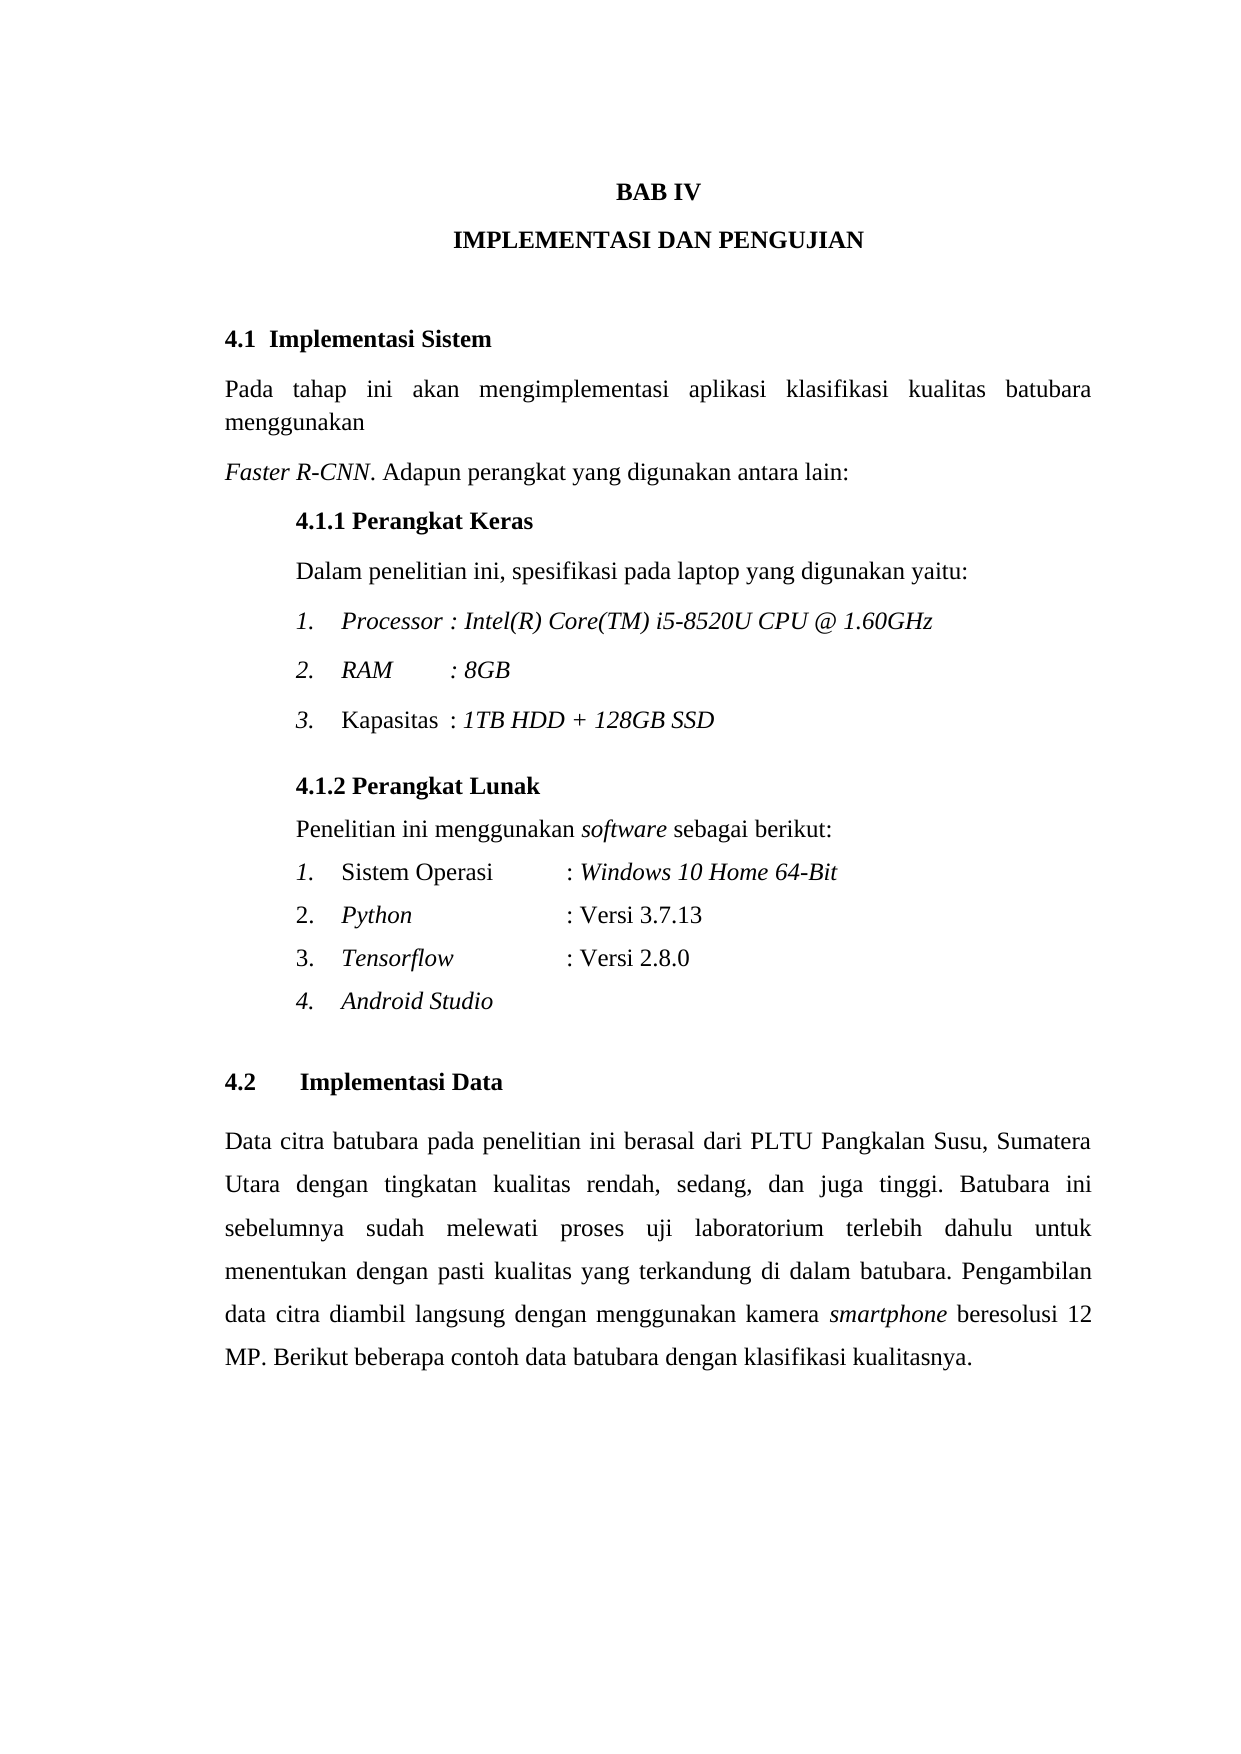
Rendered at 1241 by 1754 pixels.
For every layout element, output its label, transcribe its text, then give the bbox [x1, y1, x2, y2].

list Processor : Intel(R) Core(TM) i5-8520U CPU @ 1.60GHz [296, 606, 1092, 634]
text BAB IV [224, 177, 1092, 206]
subtitle Perangkat Lunak [296, 771, 1092, 800]
text Dalam penelitian ini, spesifikasi pada laptop yang digunakan yaitu: [224, 556, 1092, 585]
list Implementasi Data [224, 1067, 1092, 1095]
text Faster R-CNN. Adapun perangkat yang digunakan antara lain: [224, 457, 1092, 485]
list Sistem Operasi : Windows 10 Home 64-Bit [296, 857, 1092, 886]
list Android Studio [296, 986, 1092, 1015]
list Perangkat Keras [296, 506, 1092, 535]
text Pada tahap ini akan mengimplementasi aplikasi klasifikasi kualitas batubara menggunakan [224, 374, 1092, 436]
list Kapasitas : 1TB HDD + 128GB SSD [296, 705, 1092, 734]
list RAM : 8GB [296, 655, 1092, 684]
text Penelitian ini menggunakan software sebagai berikut: [296, 814, 1092, 842]
list Implementasi Sistem [224, 324, 1092, 353]
list Tensorflow : Versi 2.8.0 [296, 943, 1092, 972]
text Data citra batubara pada penelitian ini berasal dari PLTU Pangkalan Susu, Sumatera Utara dengan tingkatan kualitas rendah, sedang, dan juga tinggi. Batubara ini sebelumnya sudah melewati proses uji laboratorium terlebih dahulu untuk menentukan dengan pasti kualitas yang terkandung di dalam batubara. Pengambilan data citra diambil langsung dengan menggunakan kamera smartphone beresolusi 12 MP. Berikut beberapa contoh data batubara dengan klasifikasi kualitasnya. [224, 1126, 1092, 1371]
text IMPLEMENTASI DAN PENGUJIAN [224, 225, 1092, 254]
list Python : Versi 3.7.13 [296, 900, 1092, 929]
